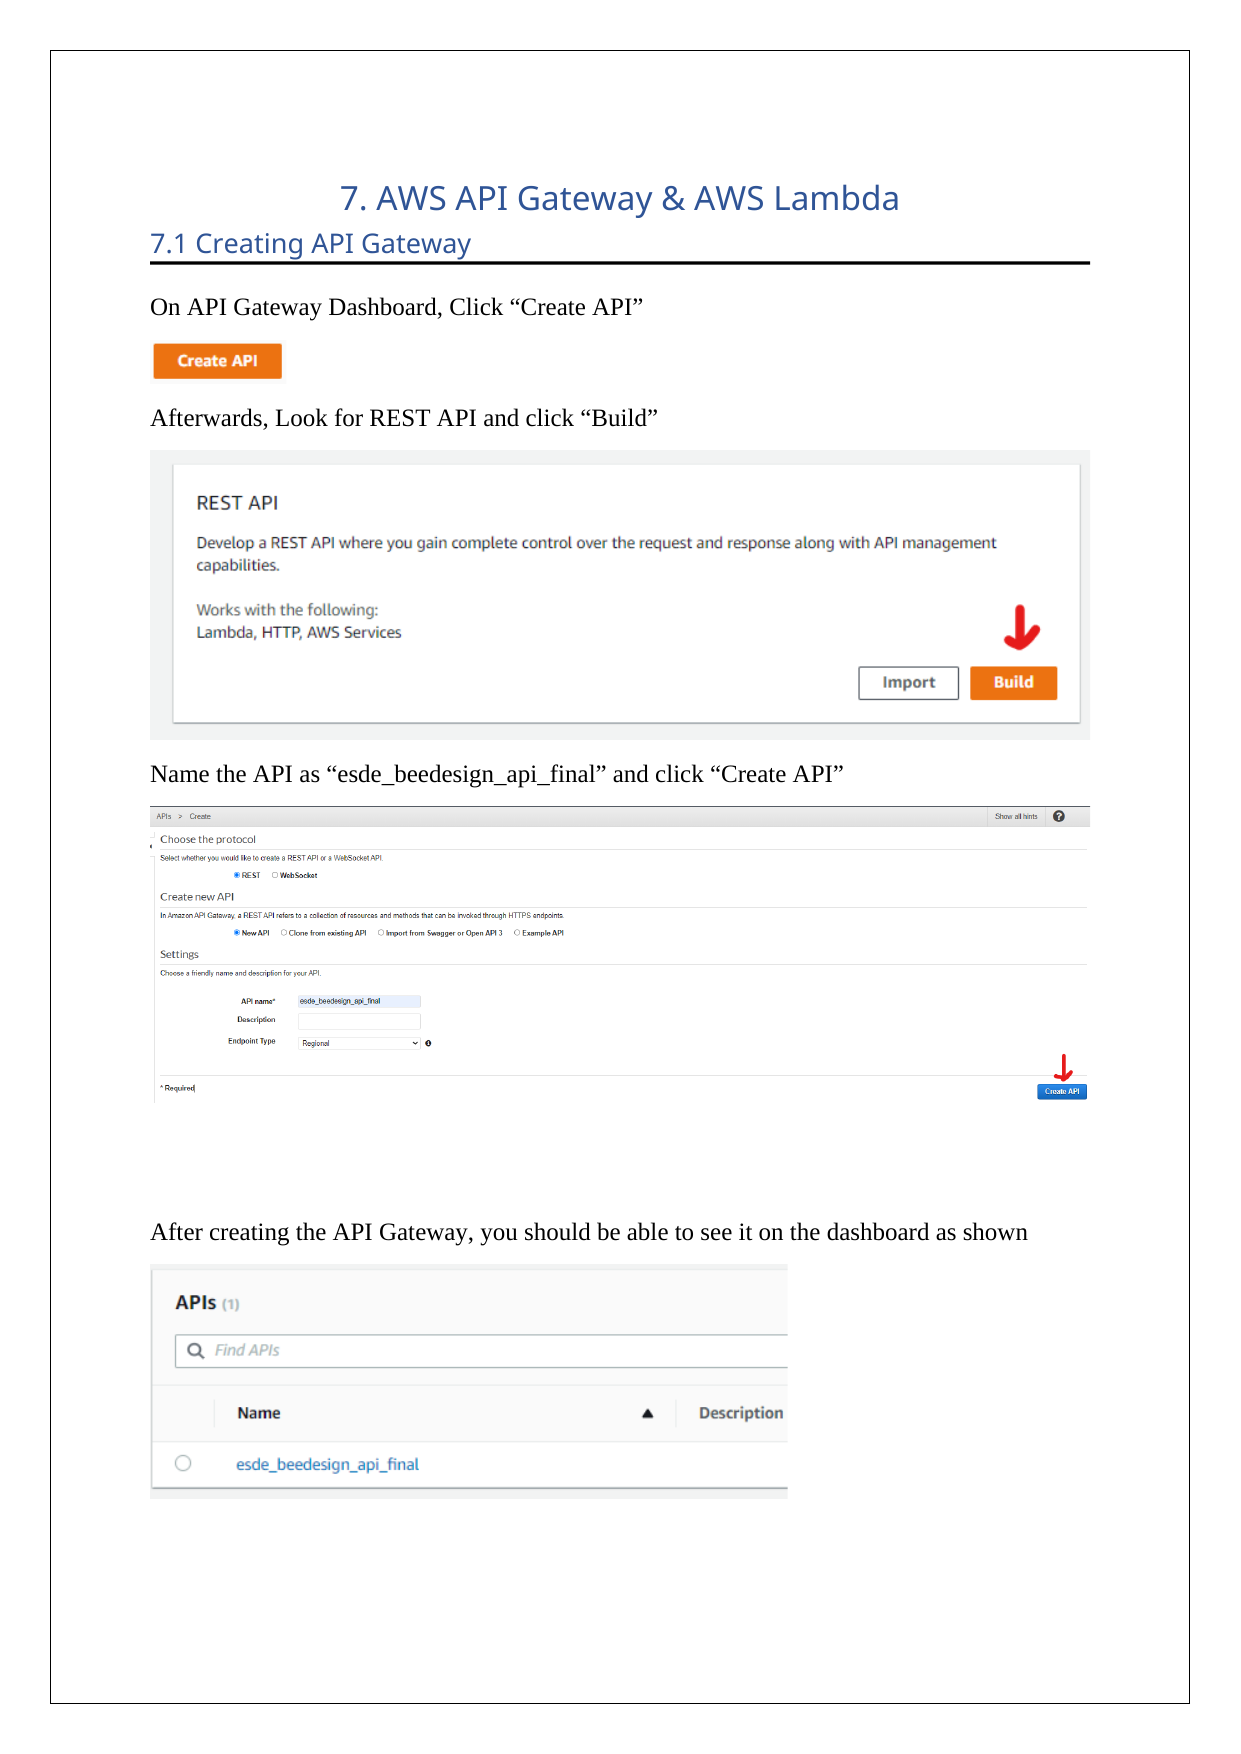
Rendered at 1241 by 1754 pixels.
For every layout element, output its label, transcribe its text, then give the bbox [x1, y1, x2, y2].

text On API Gateway Dashboard, Click “Create API” [150, 292, 1090, 321]
picture [150, 806, 1091, 1103]
text After creating the API Gateway, you should be able to see it on the dashboard as shown [150, 1217, 1090, 1246]
subtitle 7. AWS API Gateway & AWS Lambda [150, 175, 1090, 220]
text Name the API as “esde_beedesign_api_final” and click “Create API” [150, 759, 1090, 788]
picture [150, 340, 287, 384]
subtitle 7.1 Creating API Gateway [150, 224, 1090, 261]
picture [150, 1264, 788, 1499]
picture [150, 450, 1091, 740]
text Afterwards, Look for REST API and click “Build” [150, 403, 1090, 432]
